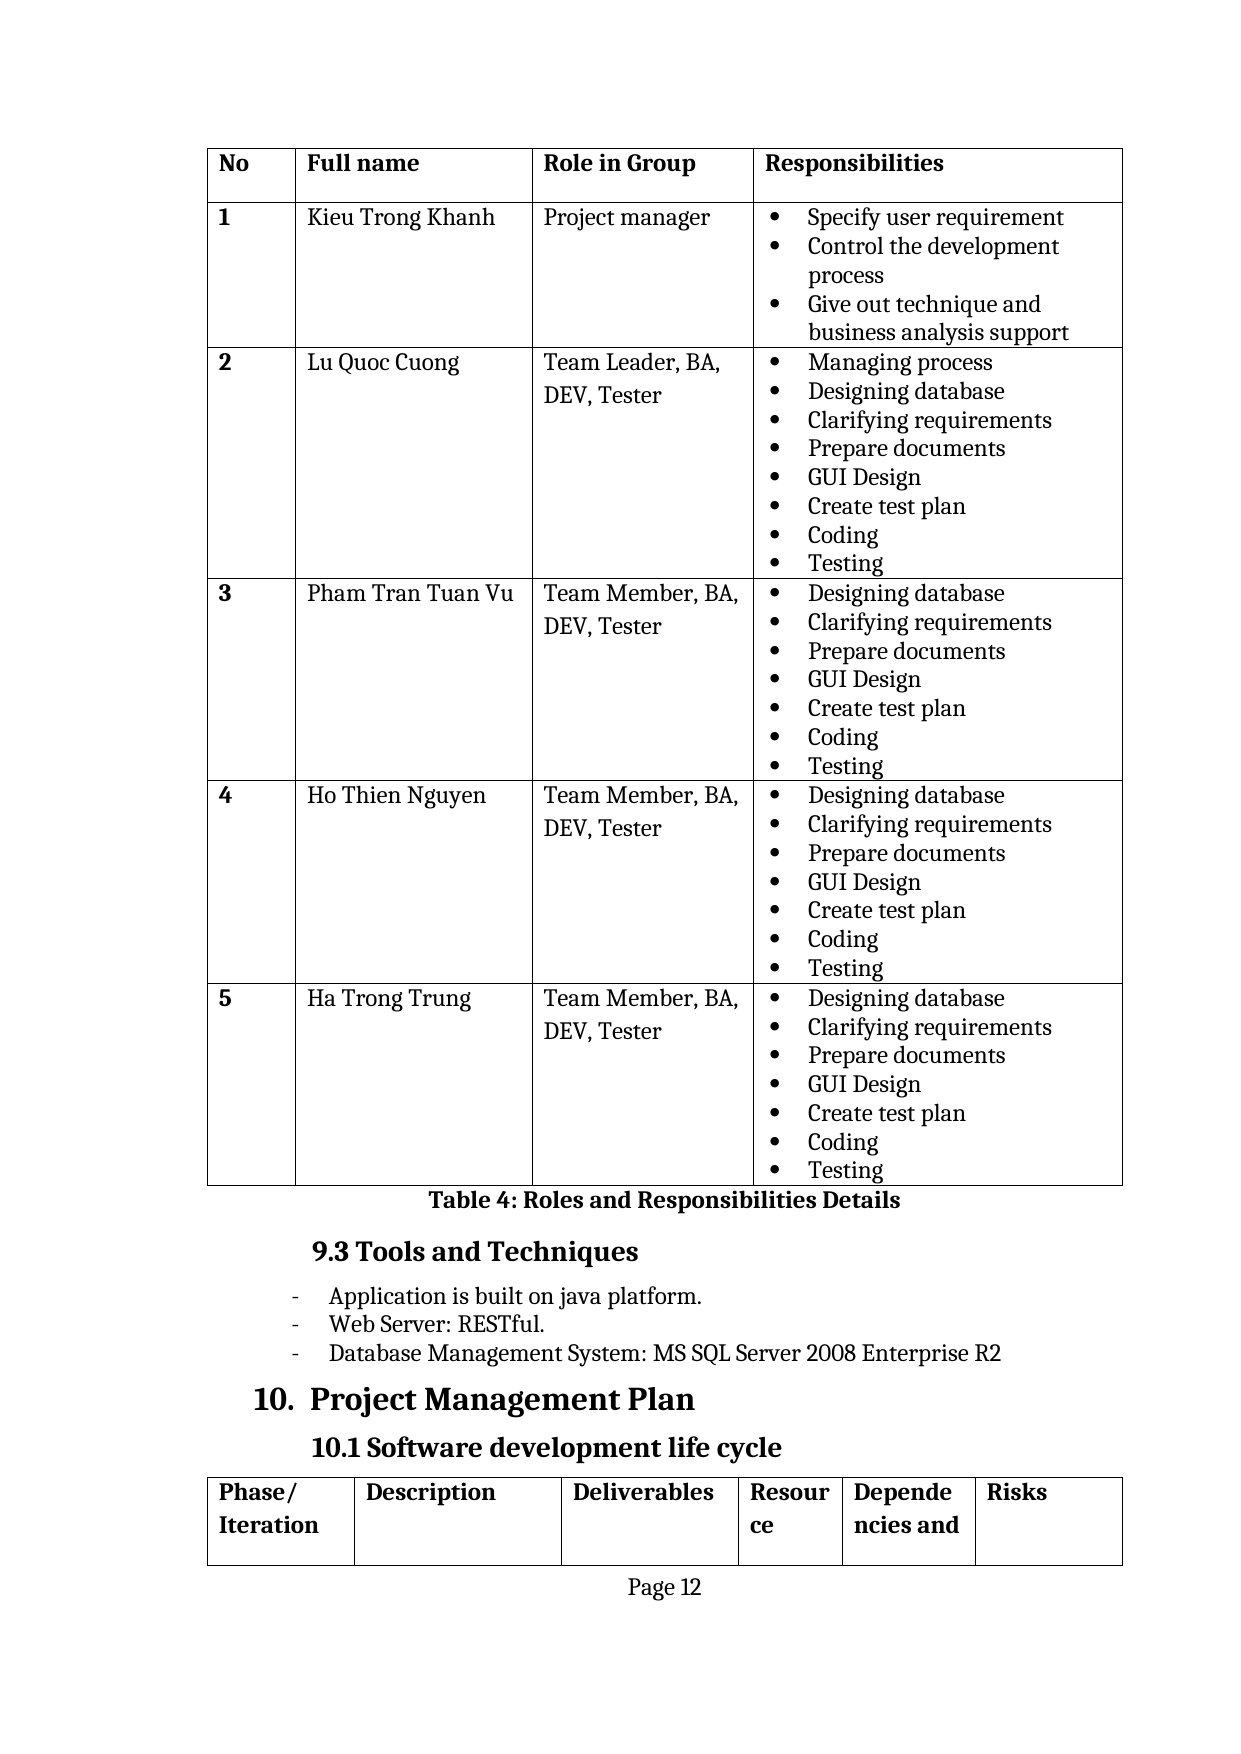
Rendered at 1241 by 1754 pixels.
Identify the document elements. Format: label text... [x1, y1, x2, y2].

table_cell Pham Tran Tuan Vu [296, 579, 532, 780]
list Database Management System: MS SQL Server 2008 Enterprise R2 [291, 1339, 1122, 1368]
table_cell Specify user requirement Control the development process Give out technique and business analysis support [754, 203, 1122, 347]
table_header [843, 1478, 975, 1565]
table_header Risks [976, 1478, 1122, 1565]
table_cell Team Leader, BA, DEV, Tester [533, 348, 753, 578]
table_header Resource needed [739, 1478, 842, 1565]
table_cell 5 [208, 984, 295, 1185]
subtitle Project Management Plan [254, 1380, 1122, 1419]
table_header Phase/ Iteration [208, 1478, 354, 1565]
table_cell Lu Quoc Cuong [296, 348, 532, 578]
table_cell 3 [208, 579, 295, 780]
table_header Full name [296, 149, 532, 202]
table_cell Managing process Designing database Clarifying requirements Prepare documents GUI Design Create test plan Coding Testing [754, 348, 1122, 578]
list Web Server: RESTful. [291, 1310, 1122, 1339]
subtitle 9.3 Tools and Techniques [312, 1236, 1122, 1269]
table_cell 2 [208, 348, 295, 578]
table_header No [208, 149, 295, 202]
table_cell 1 [208, 203, 295, 347]
table_header Responsibilities [754, 149, 1122, 202]
table_cell Team Member, BA, DEV, Tester [533, 579, 753, 780]
table_cell Team Member, BA, DEV, Tester [533, 984, 753, 1185]
subtitle 10.1 Software development life cycle [312, 1431, 1122, 1465]
table_cell Team Member, BA, DEV, Tester [533, 781, 753, 983]
table_cell Designing database Clarifying requirements Prepare documents GUI Design Create test plan Coding Testing [754, 781, 1122, 983]
table_cell Kieu Trong Khanh [296, 203, 532, 347]
table_cell 4 [208, 781, 295, 983]
table_cell Project manager [533, 203, 753, 347]
table_header Description [355, 1478, 561, 1565]
table_header Role in Group [533, 149, 753, 202]
list Application is built on java platform. [291, 1282, 1122, 1310]
table_cell Designing database Clarifying requirements Prepare documents GUI Design Create test plan Coding Testing [754, 579, 1122, 780]
table_header Deliverables [562, 1478, 738, 1565]
table_cell Designing database Clarifying requirements Prepare documents GUI Design Create test plan Coding Testing [754, 984, 1122, 1185]
table_cell Ha Trong Trung [296, 984, 532, 1185]
table_cell Ho Thien Nguyen [296, 781, 532, 983]
